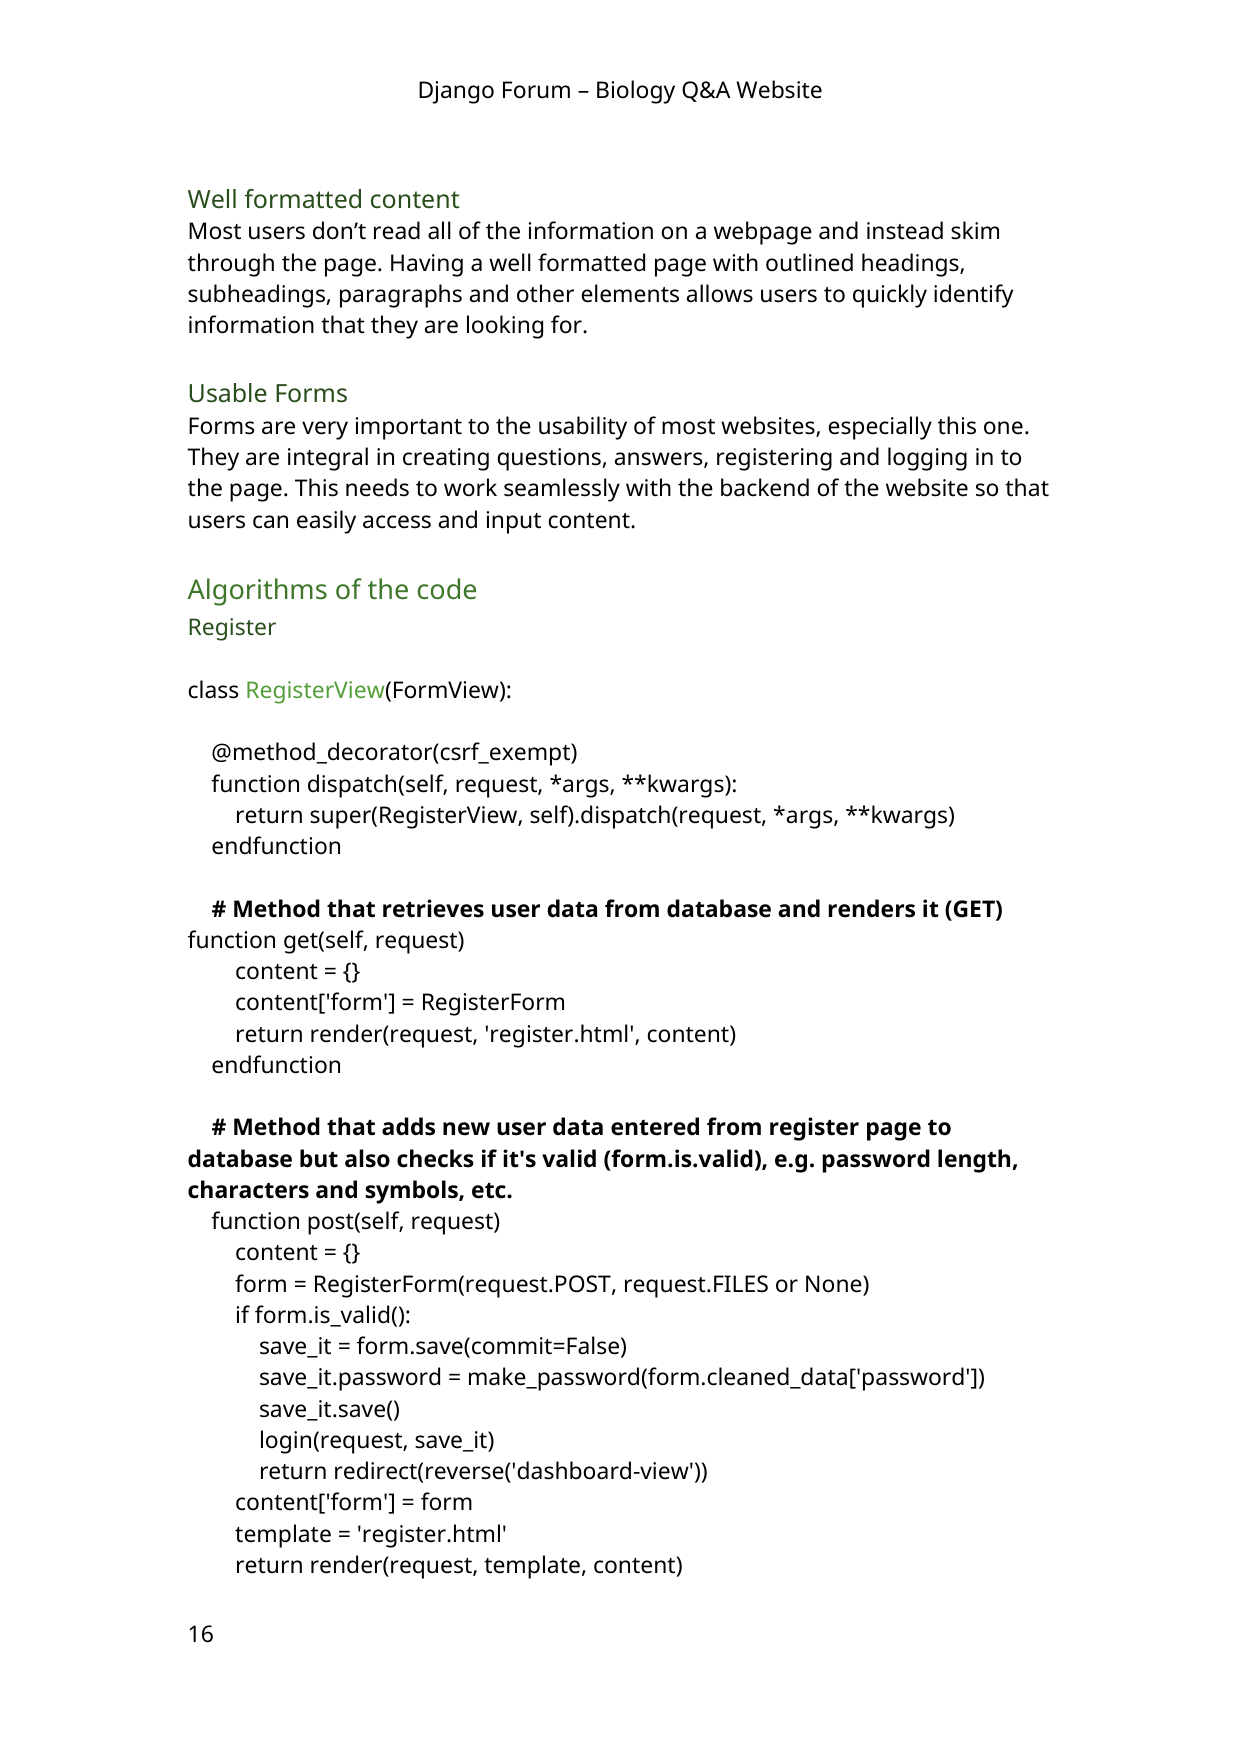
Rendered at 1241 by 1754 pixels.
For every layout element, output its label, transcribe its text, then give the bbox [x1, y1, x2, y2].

text endfunction # Method that retrieves user data from database and renders it (GET) [187, 830, 1053, 924]
text # Method that adds new user data entered from register page to database but also checks if it's valid (form.is.valid), e.g. password length, characters and symbols, etc. function post(self, request) content = {} form = RegisterForm(request.POST, request.FILES or None) if form.is_valid(): save_it = form.save(commit=False) save_it.password = make_password(form.cleaned_data['password']) save_it.save() login(request, save_it) return redirect(reverse('dashboard-view')) content['form'] = form template = 'register.html' return render(request, template, content) [187, 1080, 1053, 1580]
text Most users don’t read all of the information on a webpage and instead skim through the page. Having a well formatted page with outlined headings, subheadings, paragraphs and other elements allows users to quickly identify information that they are looking for. [187, 215, 1053, 340]
subtitle Usable Forms [187, 376, 1053, 410]
text class RegisterView(FormView): @method_decorator(csrf_exempt) function dispatch(self, request, *args, **kwargs): return super(RegisterView, self).dispatch(request, *args, **kwargs) [187, 674, 1053, 830]
subtitle Algorithms of the code [187, 570, 1053, 607]
text function get(self, request) content = {} content['form'] = RegisterForm return render(request, 'register.html', content) endfunction [187, 924, 1053, 1080]
subtitle Register [187, 611, 1053, 642]
text Forms are very important to the usability of most websites, especially this one. They are integral in creating questions, answers, registering and logging in to the page. This needs to work seamlessly with the backend of the website so that users can easily access and input content. [187, 410, 1053, 535]
text Well formatted content [187, 181, 1053, 215]
